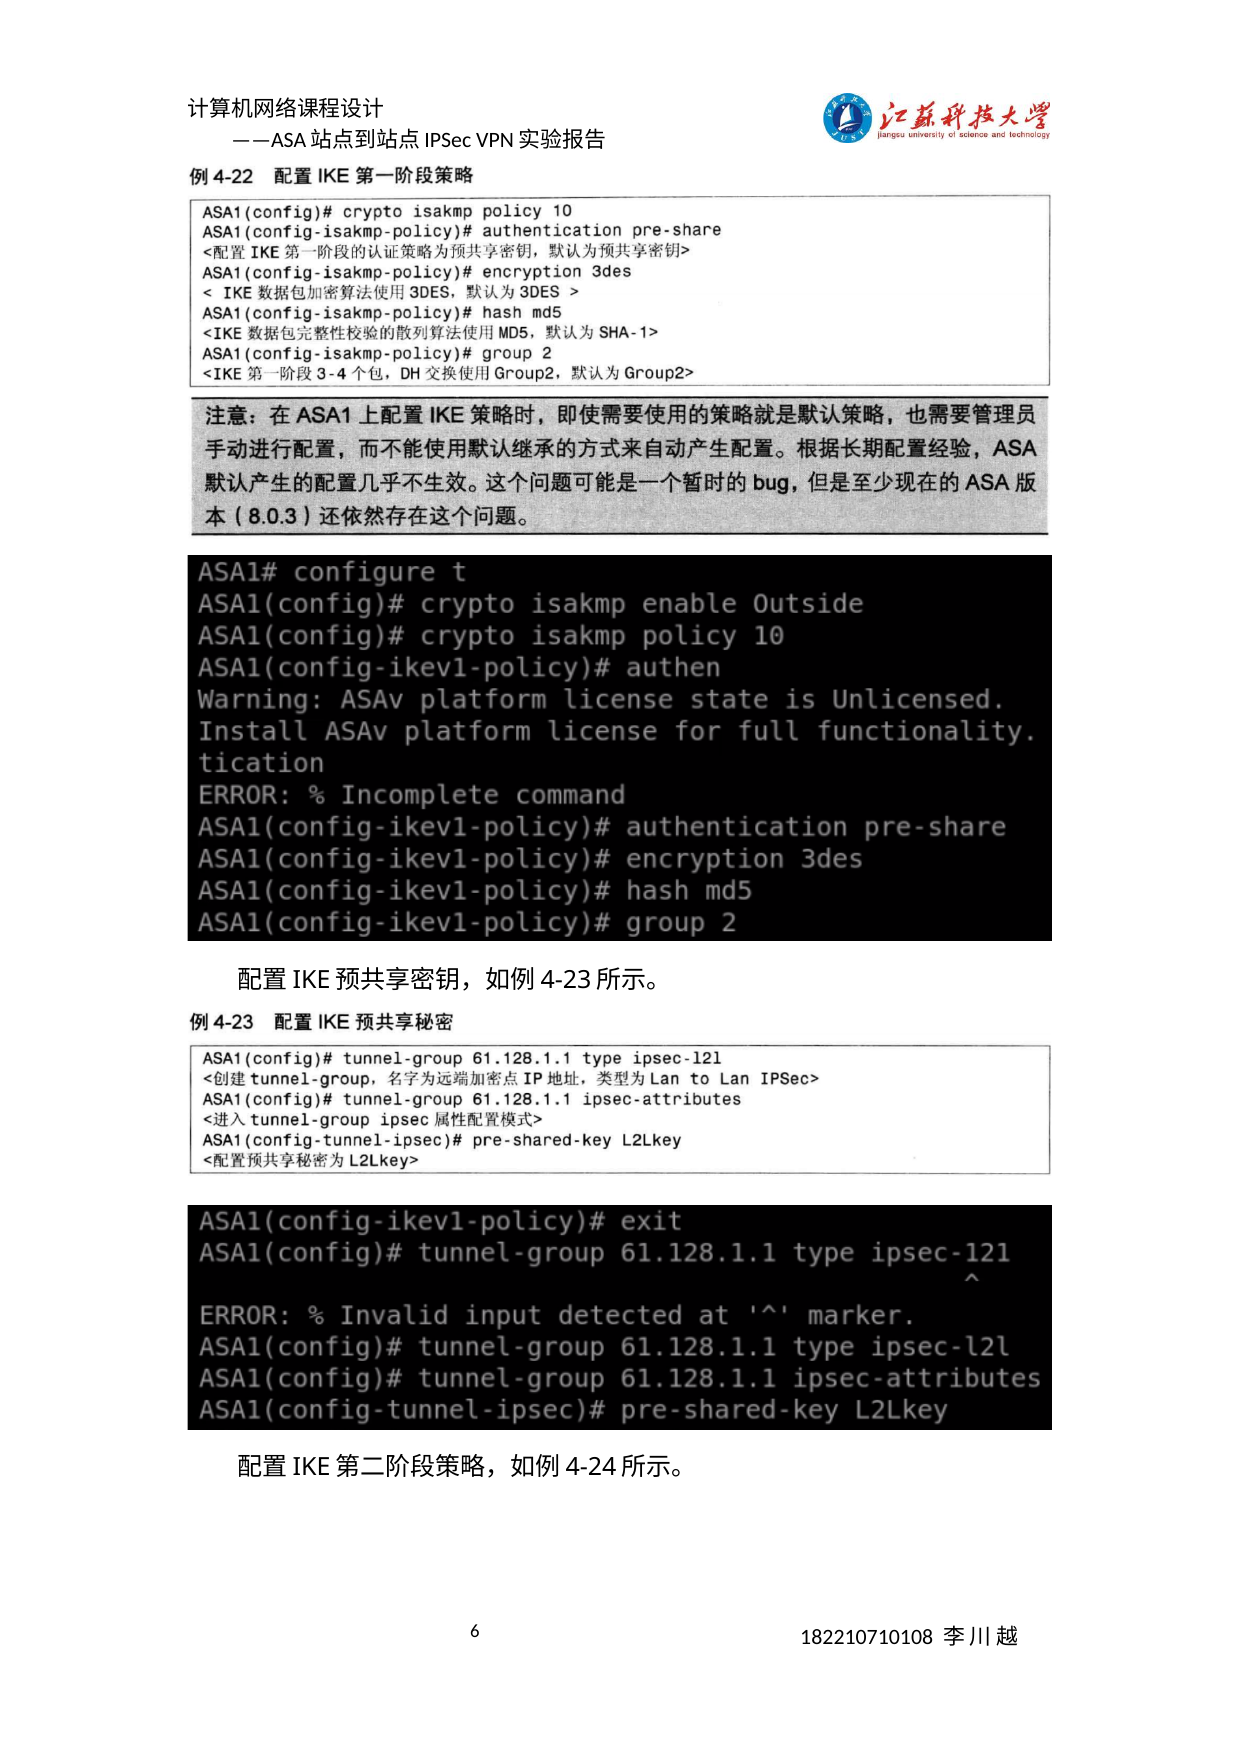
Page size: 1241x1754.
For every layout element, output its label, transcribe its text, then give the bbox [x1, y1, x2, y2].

picture [187, 1010, 1052, 1176]
picture [187, 1205, 1052, 1430]
list 配置IKE预共享密钥，如例4-23所示。 [187, 945, 1053, 1010]
picture [187, 555, 1052, 941]
picture [187, 392, 1053, 539]
picture [823, 93, 1050, 143]
picture [187, 165, 1052, 388]
list 配置IKE第二阶段策略，如例4-24所示。 [187, 1432, 1053, 1497]
